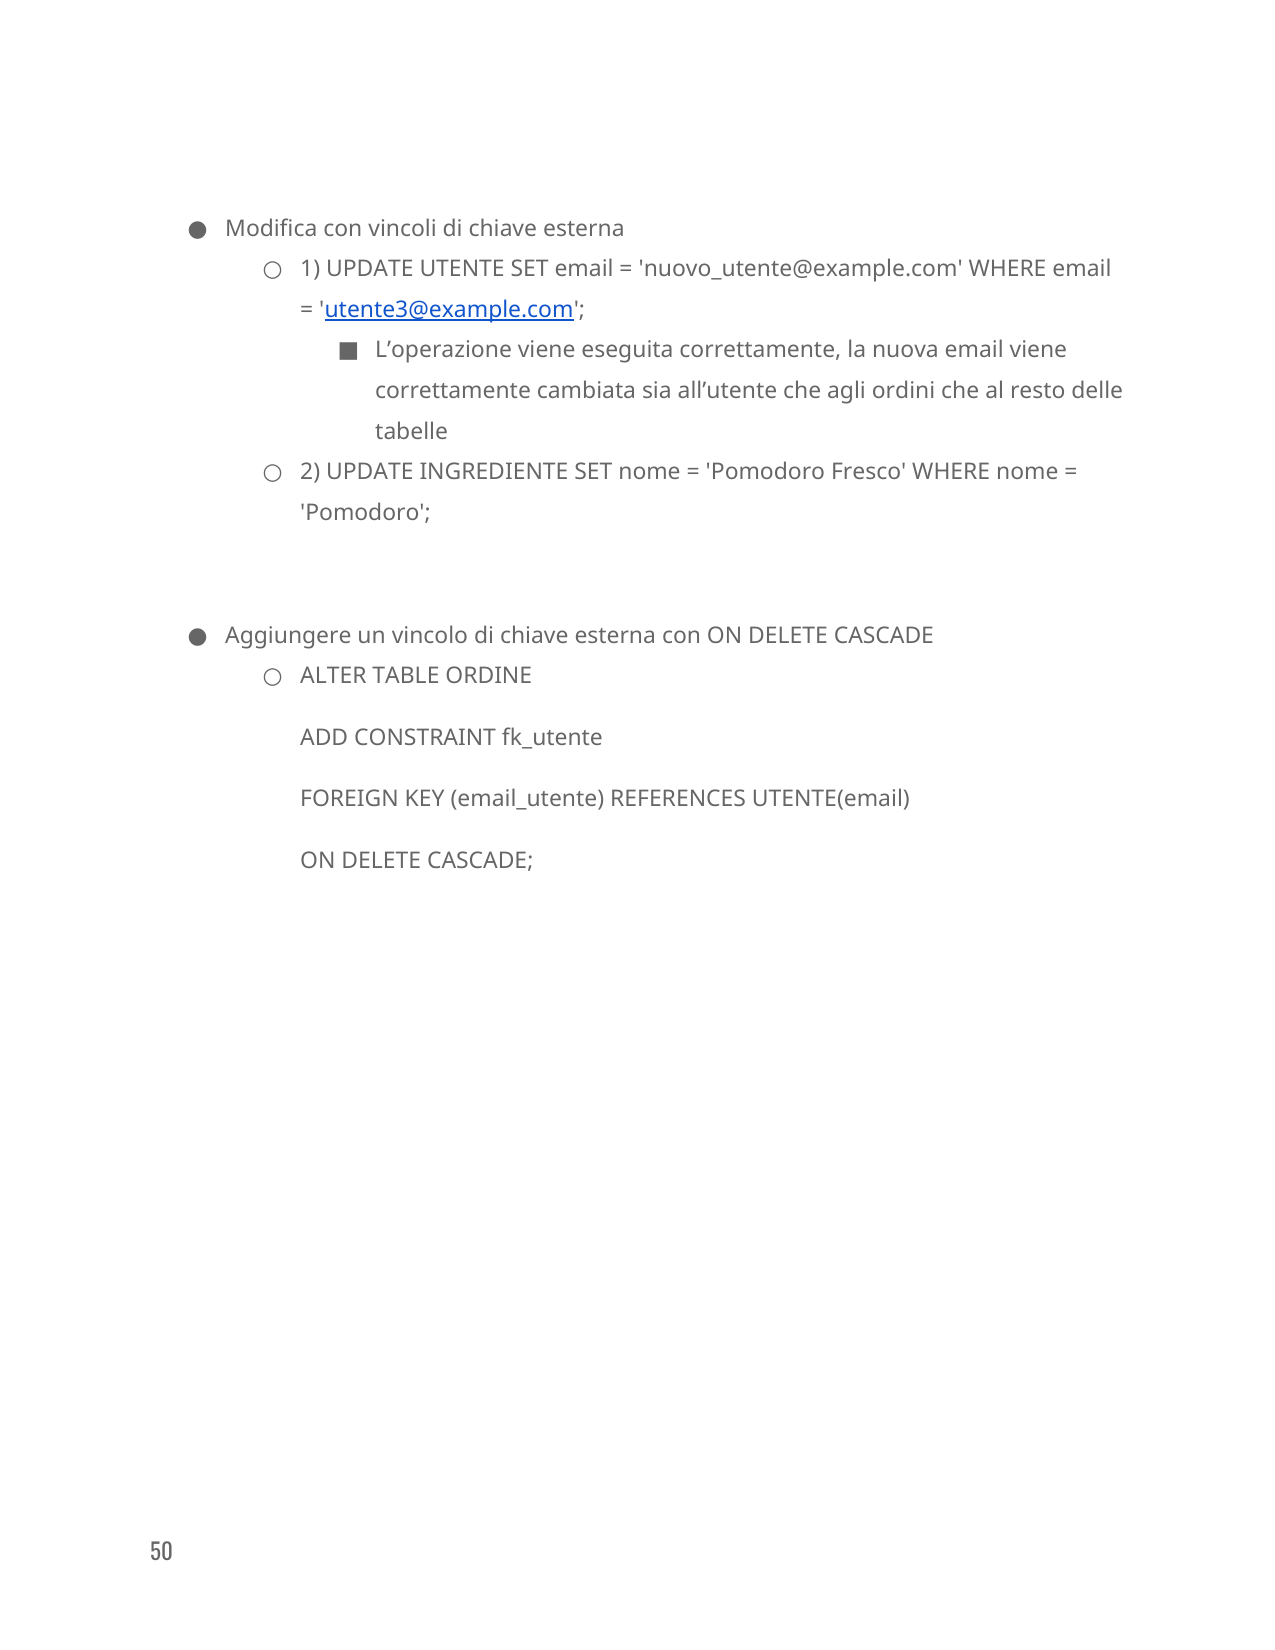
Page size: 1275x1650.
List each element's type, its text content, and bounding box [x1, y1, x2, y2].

text FOREIGN KEY (email_utente) REFERENCES UTENTE(email) [300, 782, 1125, 813]
list L’operazione viene eseguita correttamente, la nuova email viene correttamente cambiata sia all’utente che agli ordini che al resto delle tabelle [337, 333, 1125, 446]
list Modifica con vincoli di chiave esterna [187, 211, 1125, 243]
list 2) UPDATE INGREDIENTE SET nome = 'Pomodoro Fresco' WHERE nome = 'Pomodoro'; [262, 455, 1125, 527]
text ADD CONSTRAINT fk_utente [300, 721, 1125, 752]
list Aggiungere un vincolo di chiave esterna con ON DELETE CASCADE [187, 619, 1125, 650]
list 1) UPDATE UTENTE SET email = 'nuovo_utente@example.com' WHERE email = 'utente3@example.com'; [262, 252, 1125, 324]
text ON DELETE CASCADE; [300, 844, 1125, 875]
list ALTER TABLE ORDINE [262, 659, 1125, 691]
